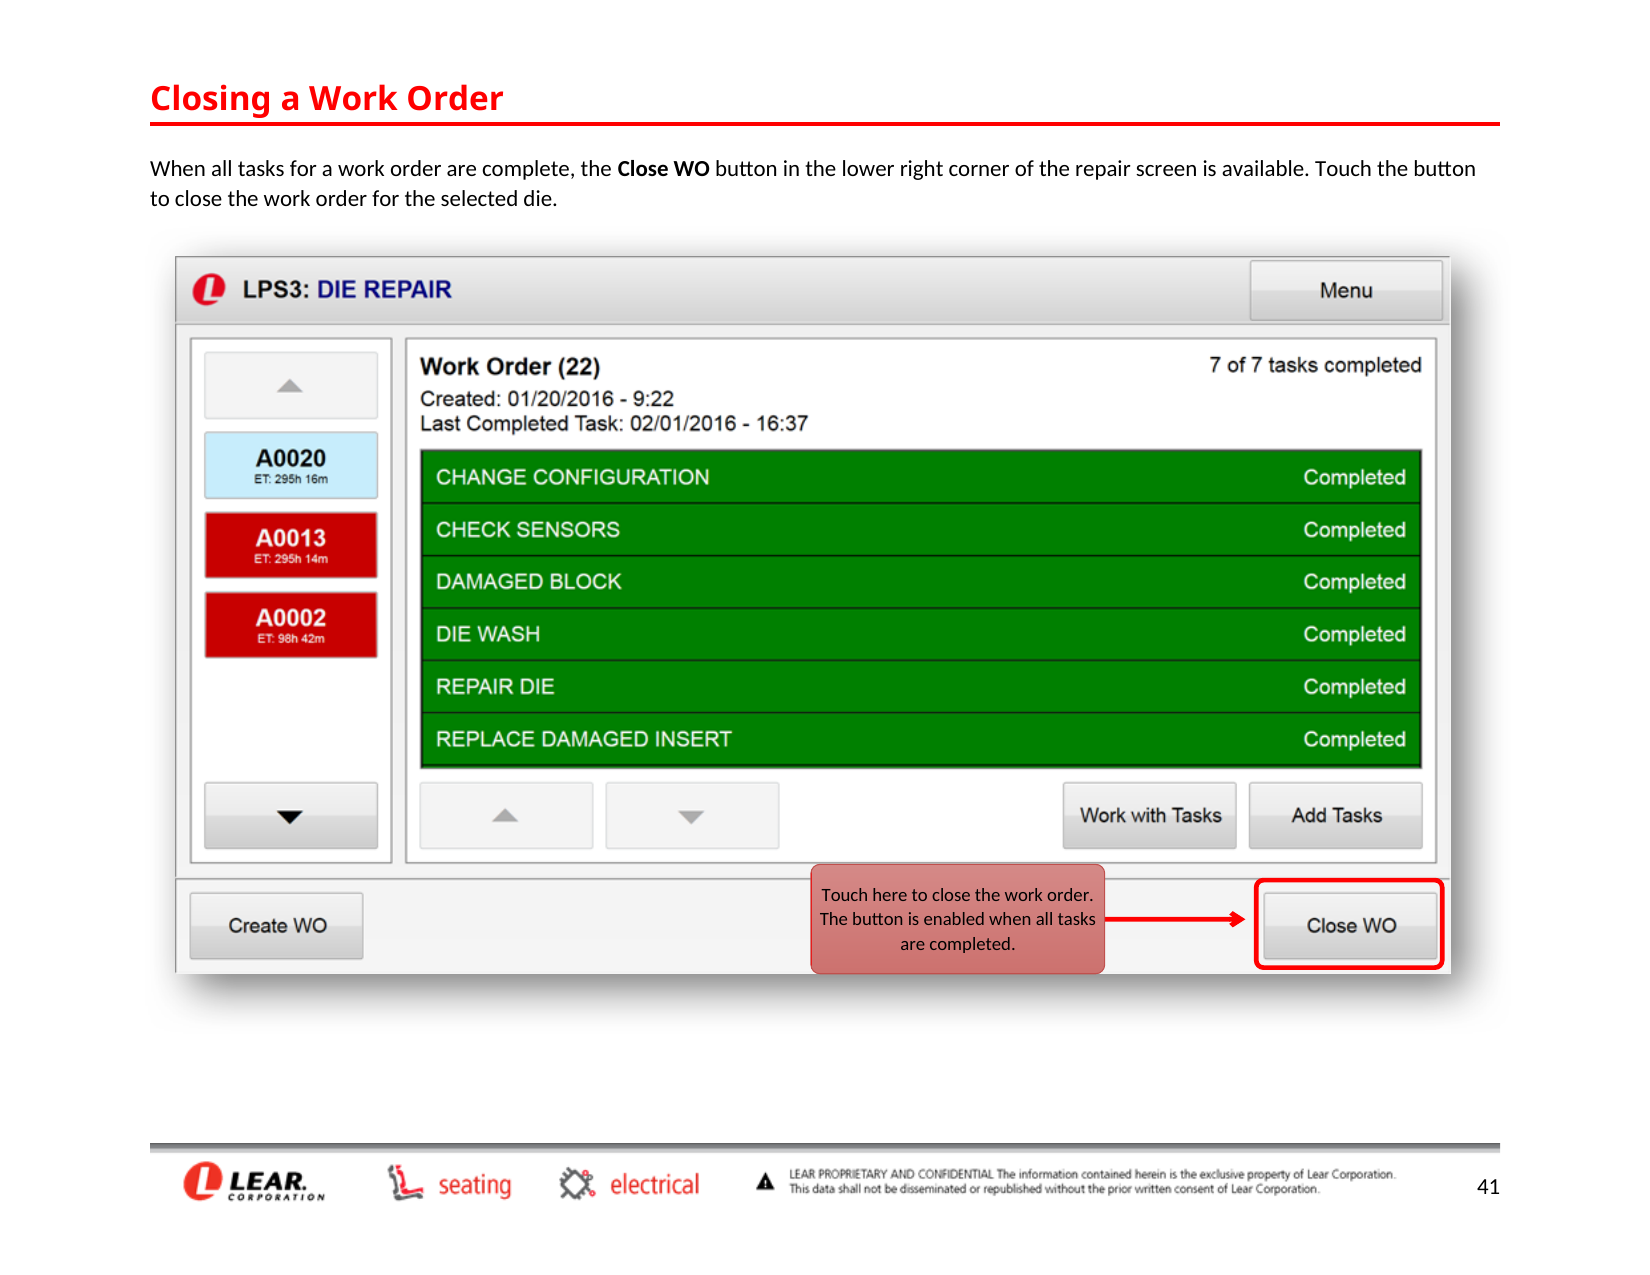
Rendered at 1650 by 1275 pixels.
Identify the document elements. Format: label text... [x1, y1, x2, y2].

picture [150, 1143, 1500, 1209]
subtitle Closing a Work Order [150, 75, 1500, 122]
picture [175, 256, 1451, 974]
text When all tasks for a work order are complete, the Close WO button in the lower right corner of the repair screen is available. Touch the button to close the work order for the selected die. [150, 154, 1500, 212]
